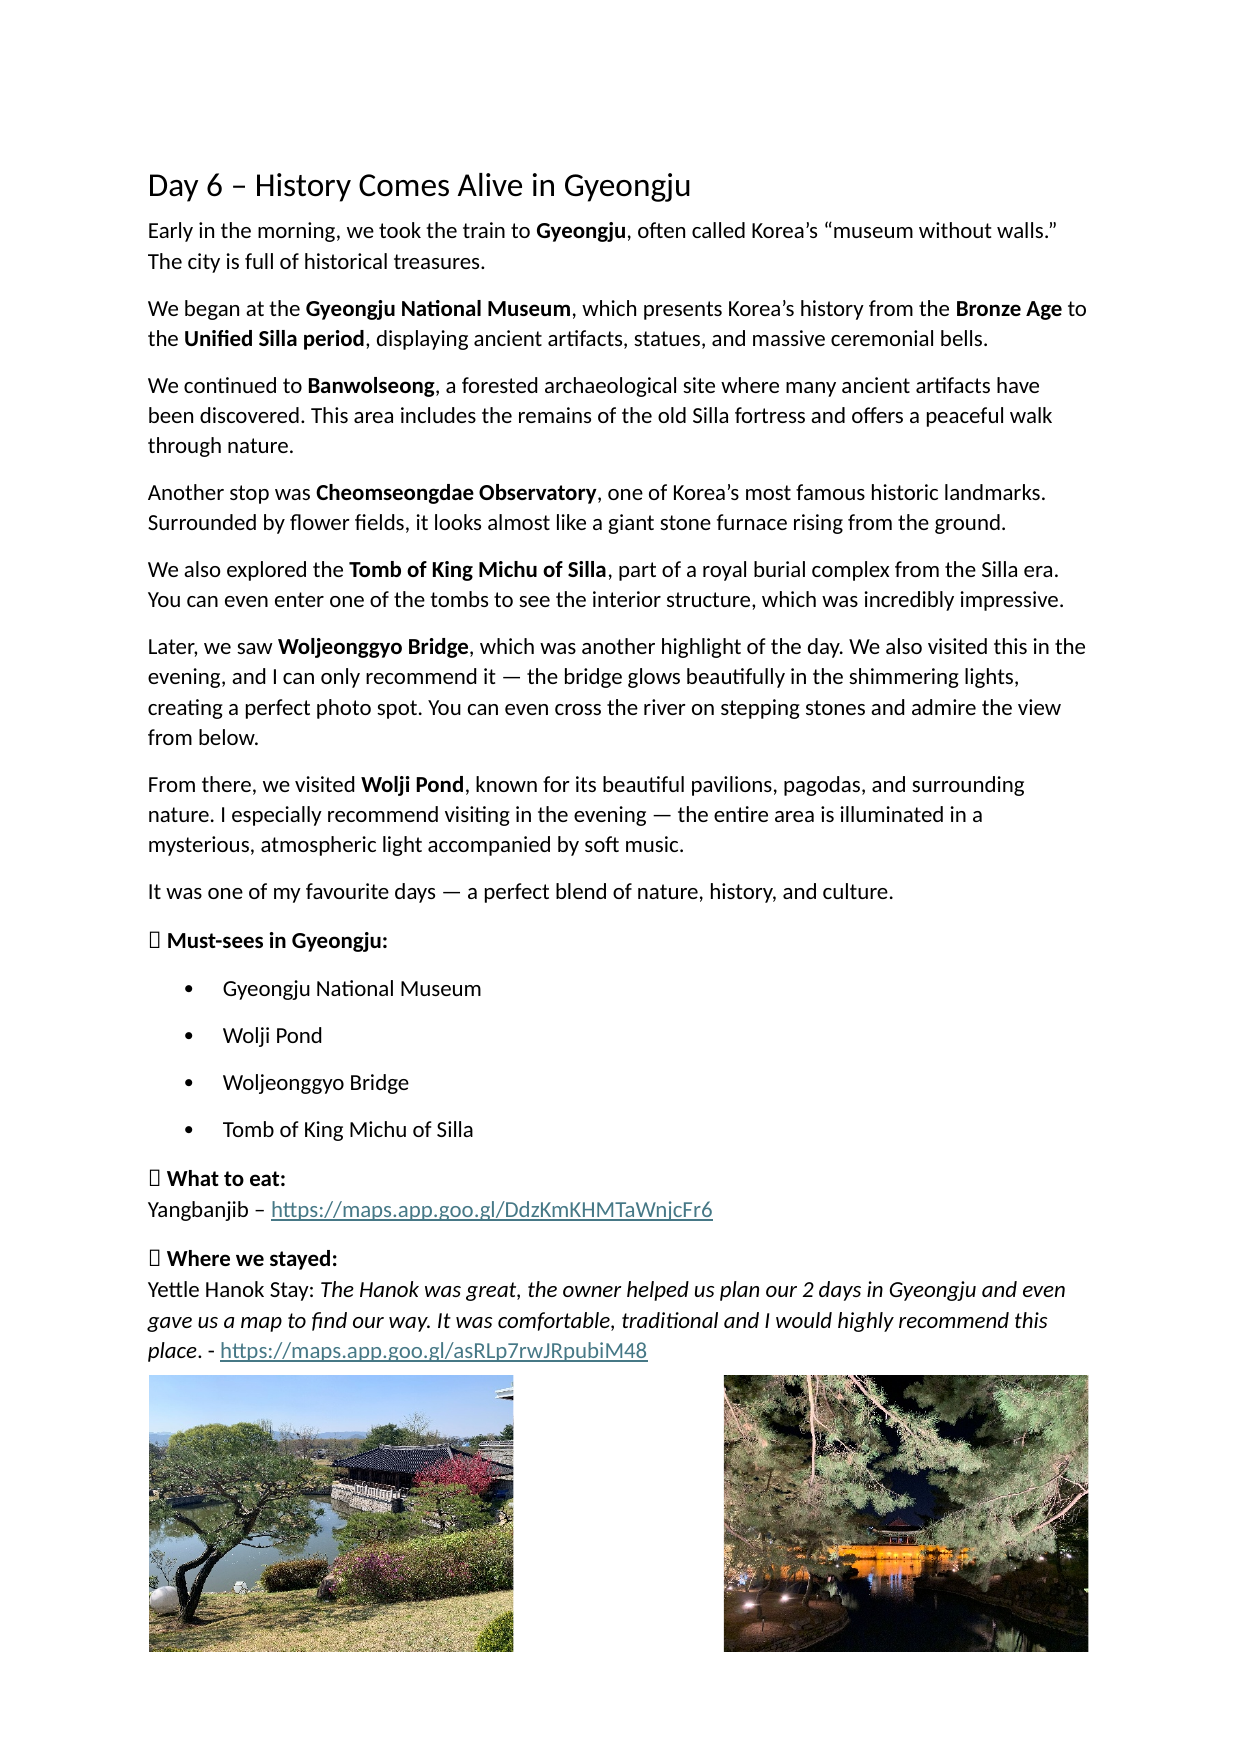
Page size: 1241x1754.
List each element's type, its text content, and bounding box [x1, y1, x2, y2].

text 💡 Must-sees in Gyeongju: [148, 924, 1093, 955]
text 🏨 Where we stayed: Yettle Hanok Stay: The Hanok was great, the owner helped us plan our 2 days in Gyeongju and even gave us a map to find our way. It was comfortable, traditional and I would highly recommend this place. - https://maps.app.goo.gl/asRLp7rwJRpubiM48 [148, 1242, 1093, 1364]
text It was one of my favourite days — a perfect blend of nature, history, and culture. [148, 877, 1093, 905]
text We also explored the Tomb of King Michu of Silla, part of a royal burial complex from the Silla era. You can even enter one of the tombs to see the interior structure, which was incredibly impressive. [148, 555, 1093, 613]
text Later, we saw Woljeonggyo Bridge, which was another highlight of the day. We also visited this in the evening, and I can only recommend it — the bridge glows beautifully in the shimmering lights, creating a perfect photo spot. You can even cross the river on stepping stones and admire the view from below. [148, 632, 1093, 751]
text Another stop was Cheomseongdae Observatory, one of Korea’s most famous historic landmarks. Surrounded by flower fields, it looks almost like a giant stone furnace rising from the ground. [148, 478, 1093, 536]
text Early in the morning, we took the train to Gyeongju, often called Korea’s “museum without walls.” The city is full of historical treasures. [148, 217, 1093, 275]
text 🍜 What to eat: Yangbanjib – https://maps.app.goo.gl/DdzKmKHMTaWnjcFr6 [148, 1162, 1093, 1223]
subtitle Day 6 – History Comes Alive in Gyeongju [148, 164, 1093, 205]
picture [722, 1375, 1088, 1651]
text We began at the Gyeongju National Museum, which presents Korea’s history from the Bronze Age to the Unified Silla period, displaying ancient artifacts, statues, and massive ceremonial bells. [148, 294, 1093, 352]
text From there, we visited Wolji Pond, known for its beautiful pavilions, pagodas, and surrounding nature. I especially recommend visiting in the evening — the entire area is illuminated in a mysterious, atmospheric light accompanied by soft music. [148, 770, 1093, 858]
list Woljeonggyo Bridge [185, 1068, 1093, 1096]
list Tomb of King Michu of Silla [185, 1115, 1093, 1143]
picture [147, 1375, 513, 1651]
list Gyeongju National Museum [185, 974, 1093, 1002]
text We continued to Banwolseong, a forested archaeological site where many ancient artifacts have been discovered. This area includes the remains of the old Silla fortress and offers a peaceful walk through nature. [148, 371, 1093, 459]
list Wolji Pond [185, 1021, 1093, 1049]
